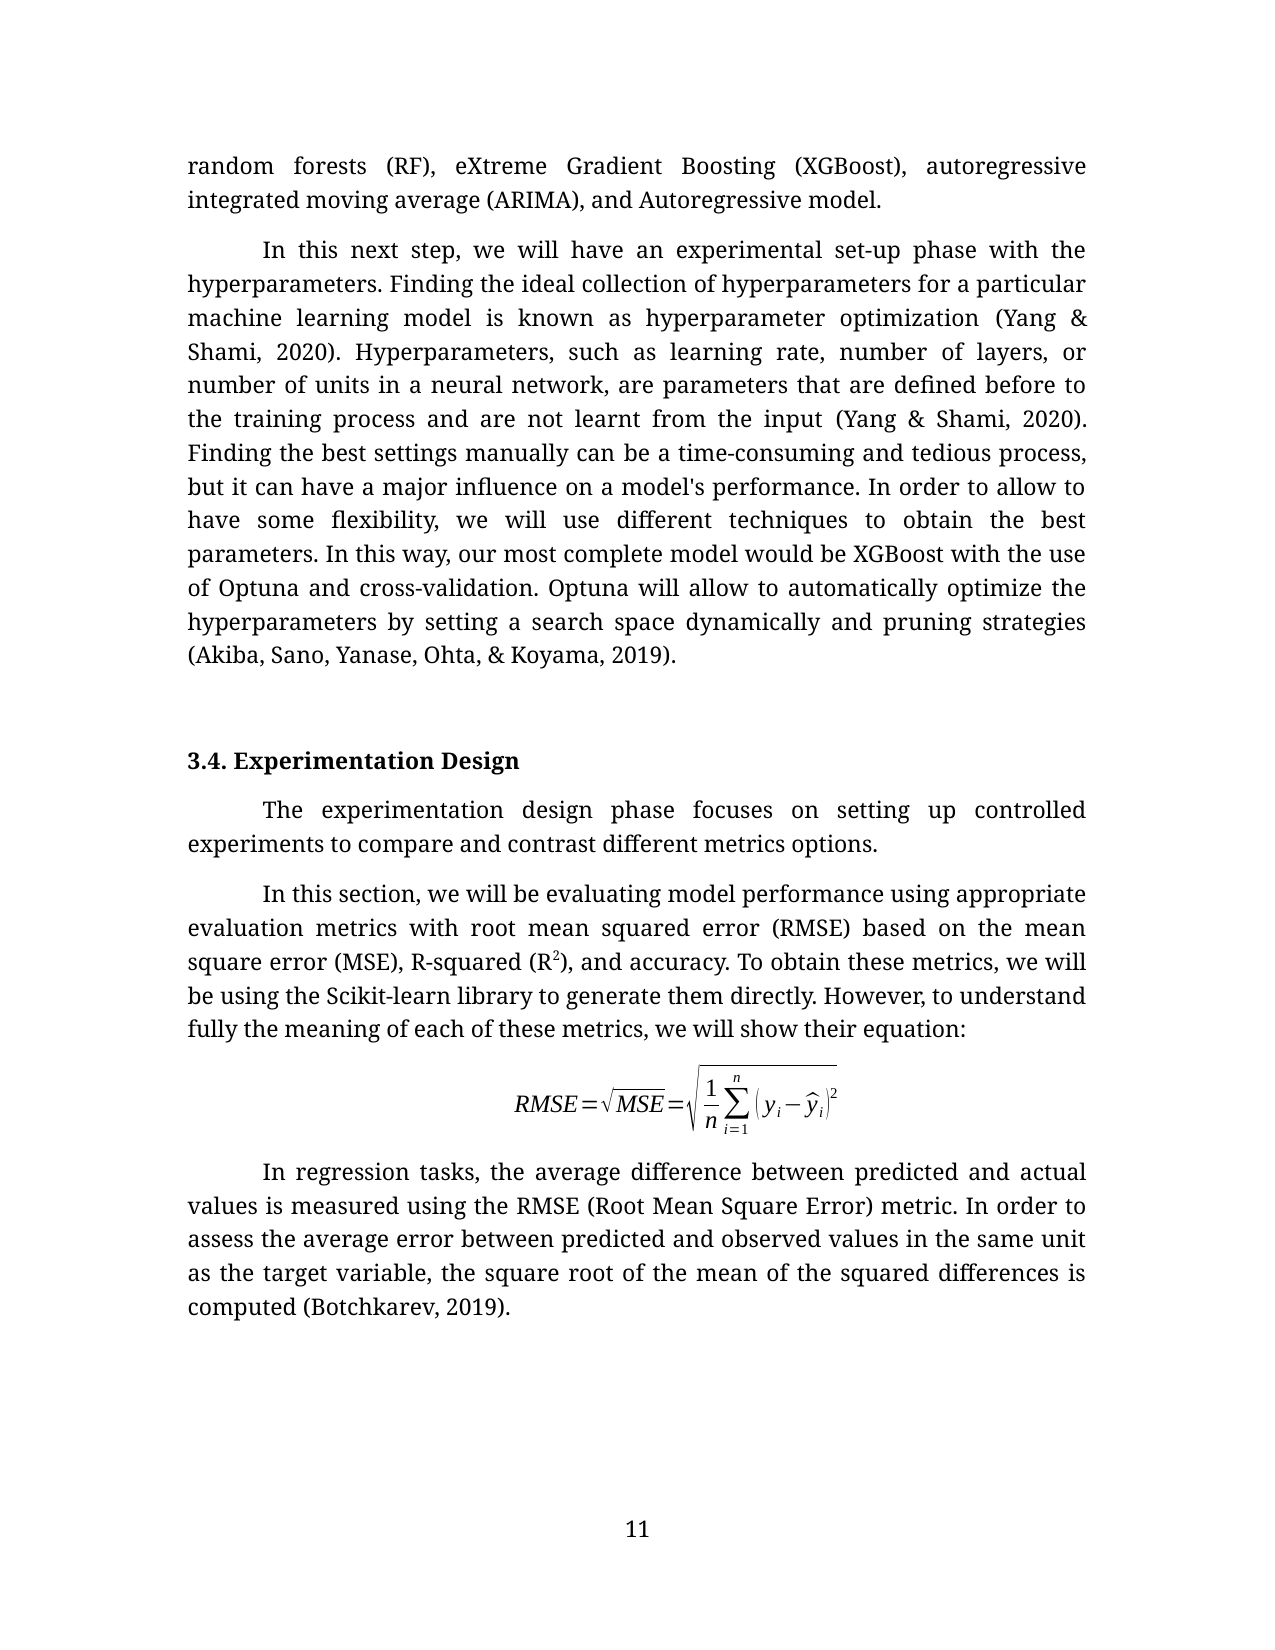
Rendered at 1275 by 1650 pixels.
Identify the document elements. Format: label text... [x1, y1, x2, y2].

text In this next step, we will have an experimental set-up phase with the hyperparameters. Finding the ideal collection of hyperparameters for a particular machine learning model is known as hyperparameter optimization . Hyperparameters, such as learning rate, number of layers, or number of units in a neural network, are parameters that are defined before to the training process and are not learnt from the input . Finding the best settings manually can be a time-consuming and tedious process, but it can have a major influence on a model's performance. In order to allow to have some flexibility, we will use different techniques to obtain the best parameters. In this way, our most complete model would be XGBoost with the use of Optuna and cross-validation. Optuna will allow to automatically optimize the hyperparameters by setting a search space dynamically and pruning strategies . [187, 234, 1087, 670]
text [187, 150, 1087, 215]
text The experimentation design phase focuses on setting up controlled experiments to compare and contrast different metrics options. [187, 794, 1087, 859]
subtitle 3.4. Experimentation Design [187, 741, 1087, 776]
text In regression tasks, the average difference between predicted and actual values is measured using the RMSE (Root Mean Square Error) metric. In order to assess the average error between predicted and observed values in the same unit as the target variable, the square root of the mean of the squared differences is computed . [187, 1156, 1087, 1322]
text In this section, we will be evaluating model performance using appropriate evaluation metrics with root mean squared error (RMSE) based on the mean square error (MSE), R-squared (R2), and accuracy. To obtain these metrics, we will be using the Scikit-learn library to generate them directly. However, to understand fully the meaning of each of these metrics, we will show their equation: [187, 878, 1087, 1044]
